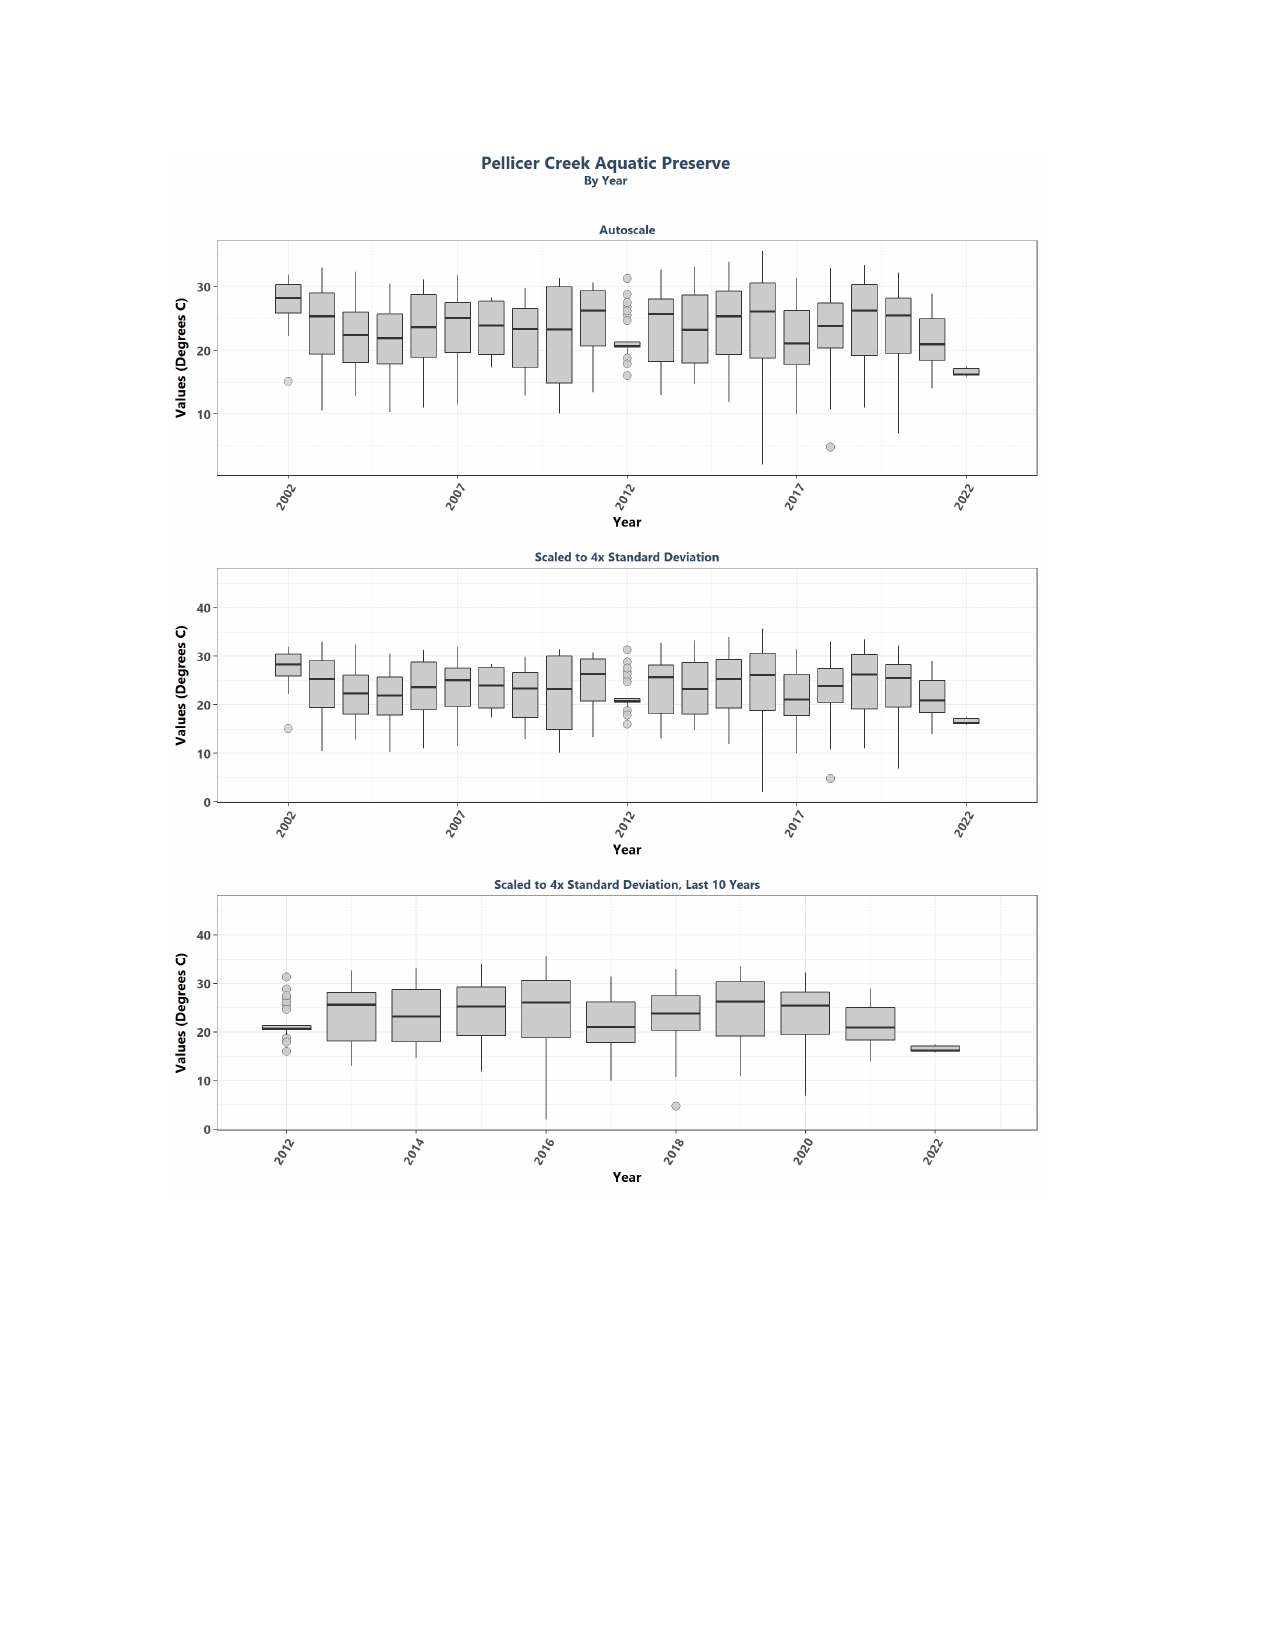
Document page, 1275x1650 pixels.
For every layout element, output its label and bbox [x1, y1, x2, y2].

picture [168, 150, 1044, 1200]
